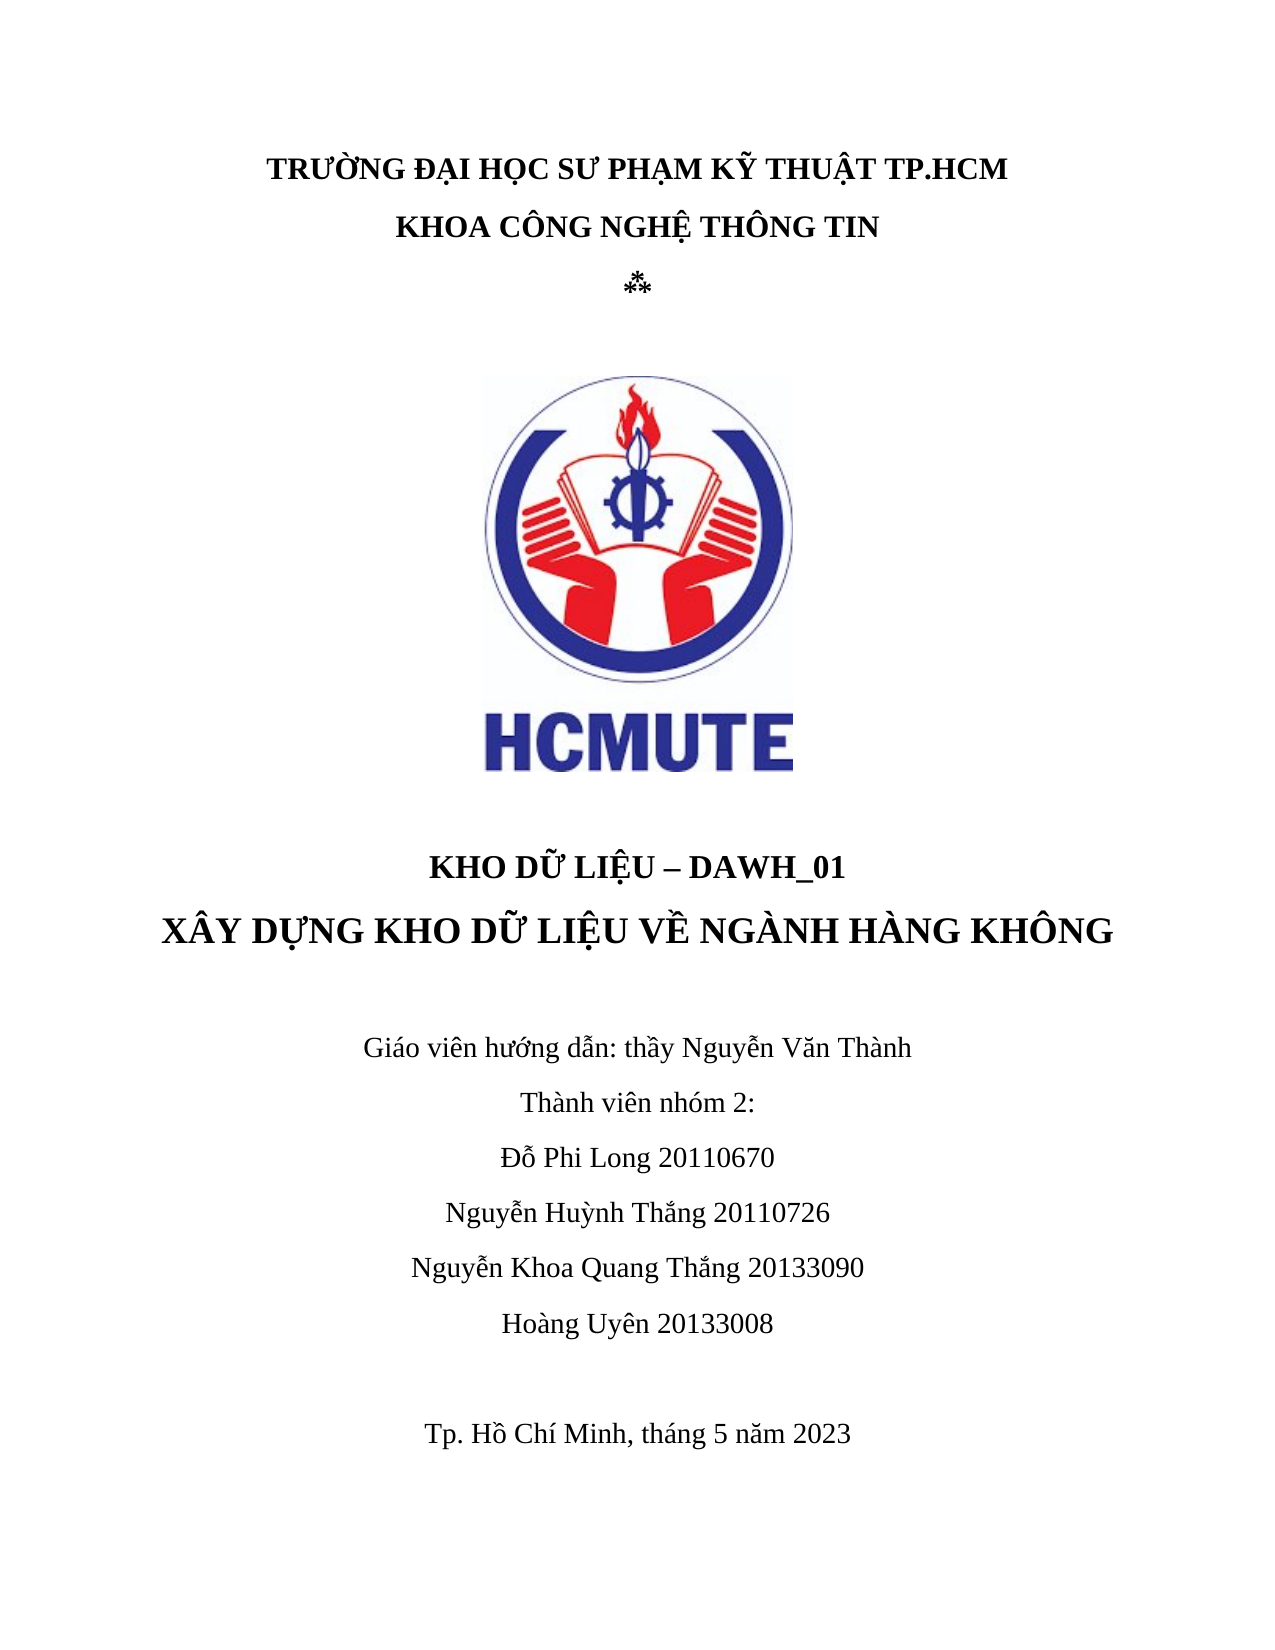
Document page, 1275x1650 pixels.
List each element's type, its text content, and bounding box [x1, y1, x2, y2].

text XÂY DỰNG KHO DỮ LIỆU VỀ NGÀNH HÀNG KHÔNG [150, 908, 1125, 951]
text Đỗ Phi Long 20110670 [150, 1140, 1125, 1174]
text Giáo viên hướng dẫn: thầy Nguyễn Văn Thành [150, 1030, 1125, 1063]
text Hoàng Uyên 20133008 [150, 1306, 1125, 1339]
text KHOA CÔNG NGHỆ THÔNG TIN [150, 208, 1125, 244]
text KHO DỮ LIỆU – DAWH_01 [150, 848, 1125, 886]
text Tp. Hồ Chí Minh, tháng 5 năm 2023 [150, 1416, 1125, 1450]
text Nguyễn Huỳnh Thắng 20110726 [150, 1195, 1125, 1229]
text ⁂ [150, 266, 1125, 299]
text Nguyễn Khoa Quang Thắng 20133090 [150, 1251, 1125, 1284]
text TRƯỜNG ĐẠI HỌC SƯ PHẠM KỸ THUẬT TP.HCM [150, 150, 1125, 186]
text Thành viên nhóm 2: [150, 1085, 1125, 1118]
picture [482, 376, 793, 772]
